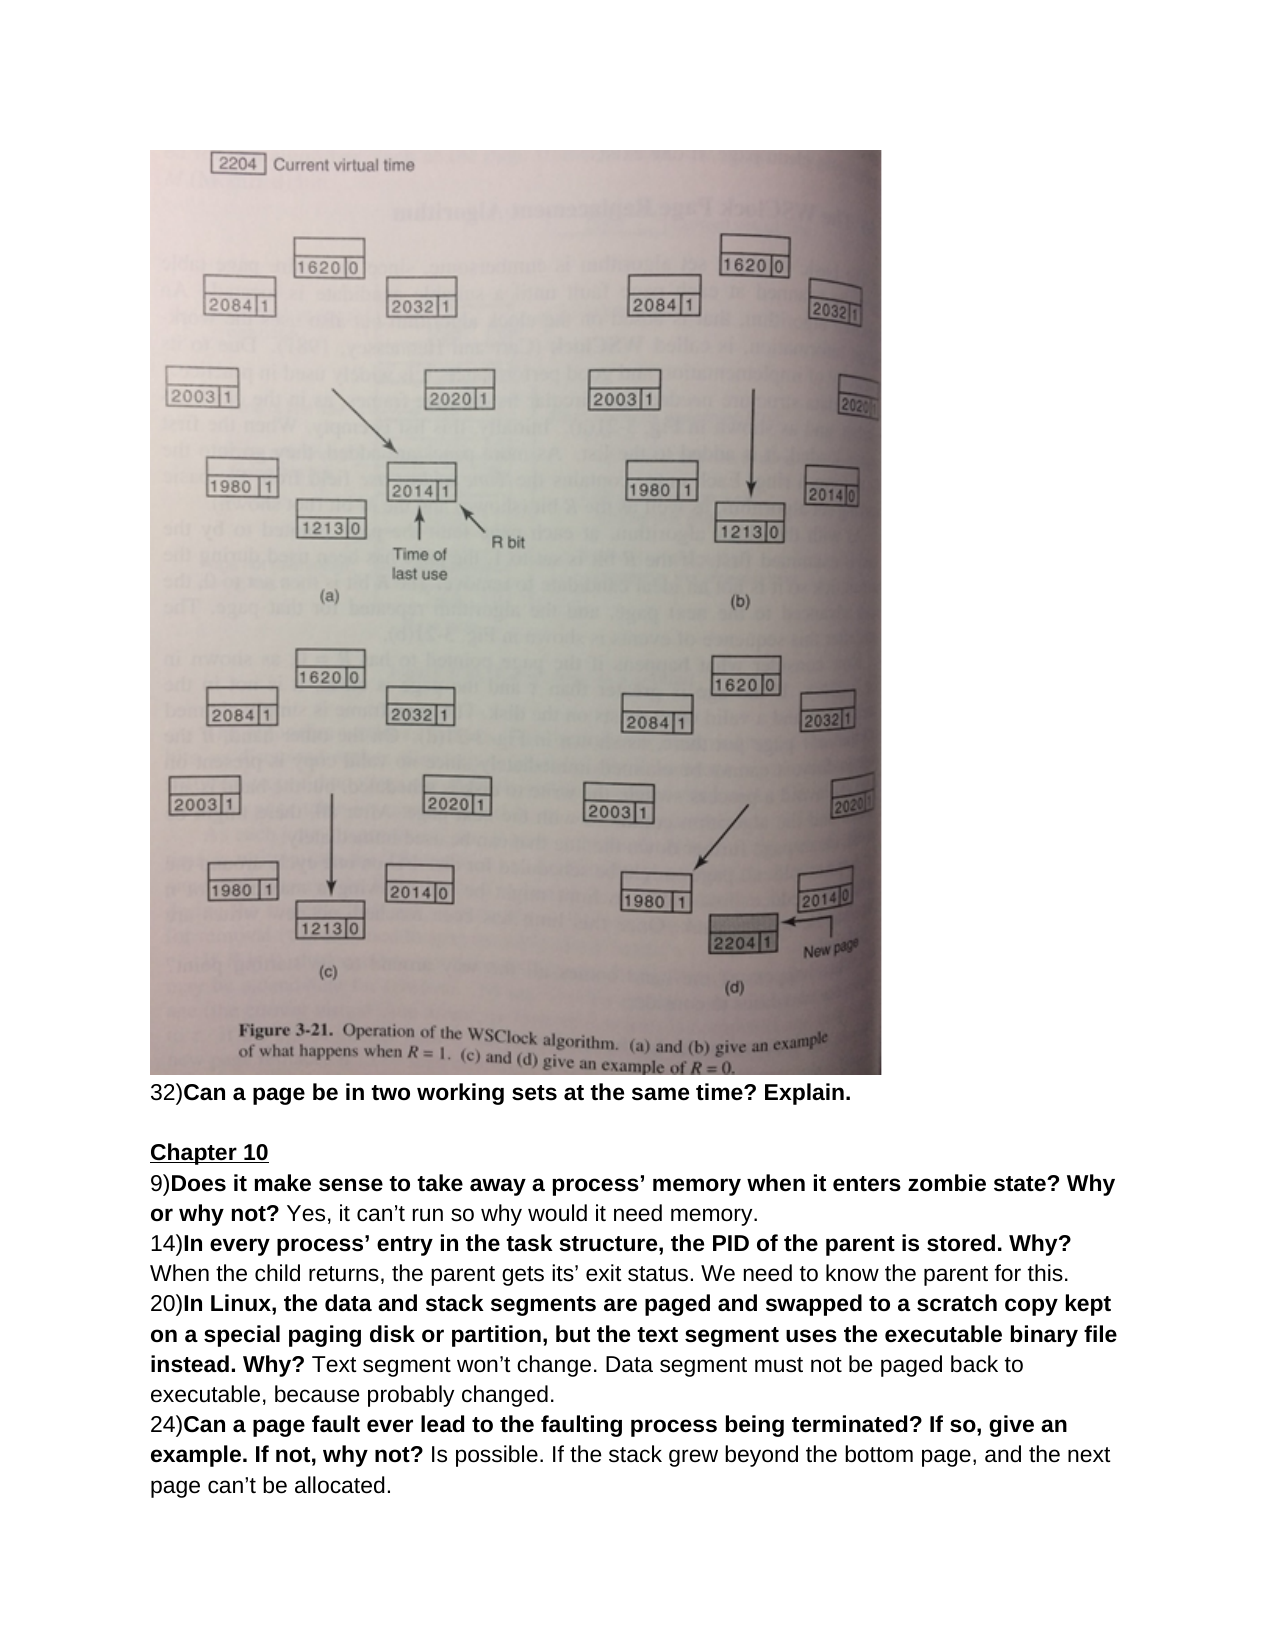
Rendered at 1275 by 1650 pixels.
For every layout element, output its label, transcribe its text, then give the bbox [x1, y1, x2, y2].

text 20)In Linux, the data and stack segments are paged and swapped to a scratch copy kept on a special paging disk or partition, but the text segment uses the executable binary file instead. Why? Text segment won’t change. Data segment must not be paged back to executable, because probably changed. [150, 1290, 1125, 1407]
text Chapter 10 [150, 1139, 1125, 1166]
text 32)Can a page be in two working sets at the same time? Explain. [150, 1079, 1125, 1105]
text 24)Can a page fault ever lead to the faulting process being terminated? If so, give an example. If not, why not? Is possible. If the stack grew beyond the bottom page, and the next page can’t be allocated. [150, 1411, 1125, 1498]
text 14)In every process’ entry in the task structure, the PID of the parent is stored. Why? When the child returns, the parent gets its’ exit status. We need to know the parent for this. [150, 1230, 1125, 1286]
picture [150, 150, 882, 1075]
text 9)Does it make sense to take away a process’ memory when it enters zombie state? Why or why not? Yes, it can’t run so why would it need memory. [150, 1169, 1125, 1226]
